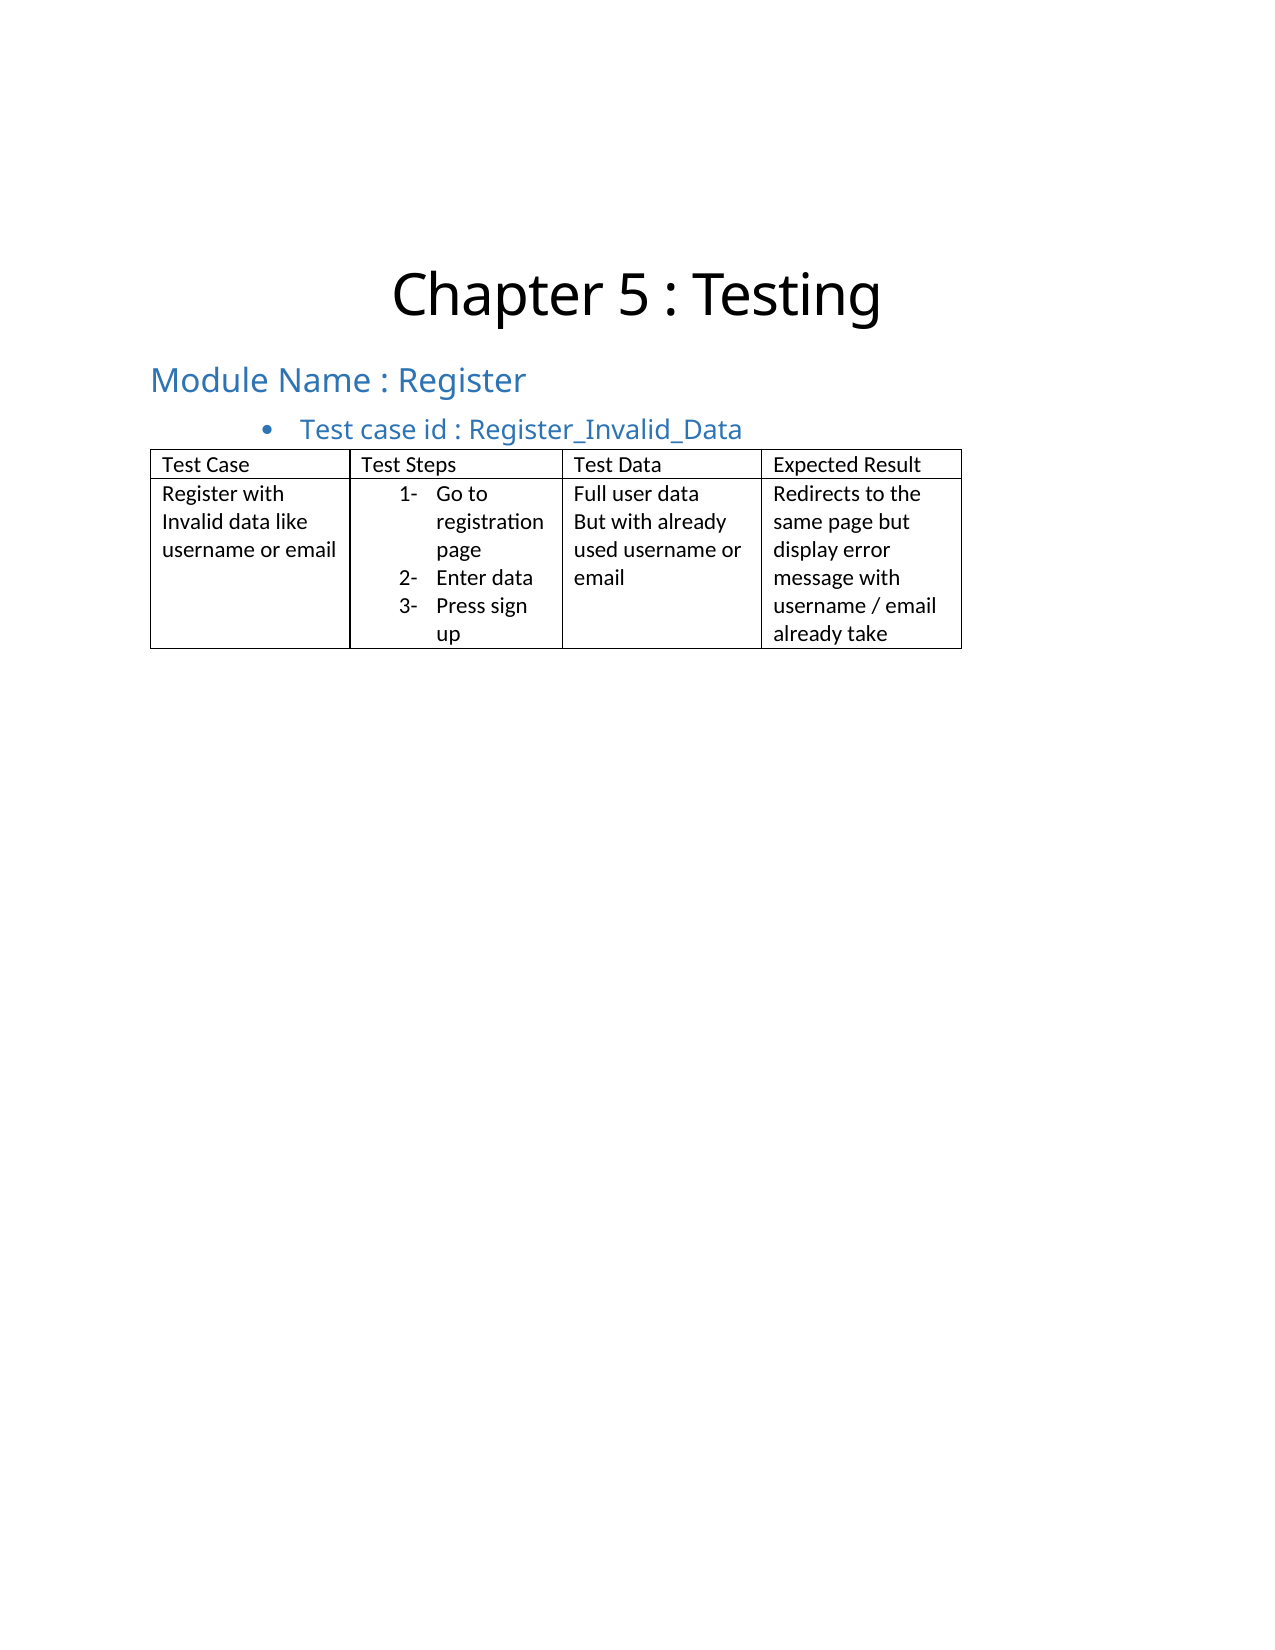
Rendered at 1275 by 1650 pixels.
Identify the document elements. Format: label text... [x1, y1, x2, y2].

table_header Test Data [563, 450, 761, 478]
subtitle Test case id : Register_Invalid_Data [262, 410, 1125, 447]
table_cell Go to registration page Enter data Press sign up [351, 479, 562, 647]
table_cell Redirects to the same page but display error message with username / email already take [762, 479, 961, 647]
table_header Test Case [151, 450, 349, 478]
table_header Test Steps [351, 450, 562, 478]
table_header Expected Result [762, 450, 961, 478]
subtitle Module Name : Register [150, 357, 1125, 402]
table_cell Full user data But with already used username or email [563, 479, 761, 647]
title Chapter 5 : Testing [150, 252, 1125, 332]
table_cell Register with Invalid data like username or email [151, 479, 349, 647]
